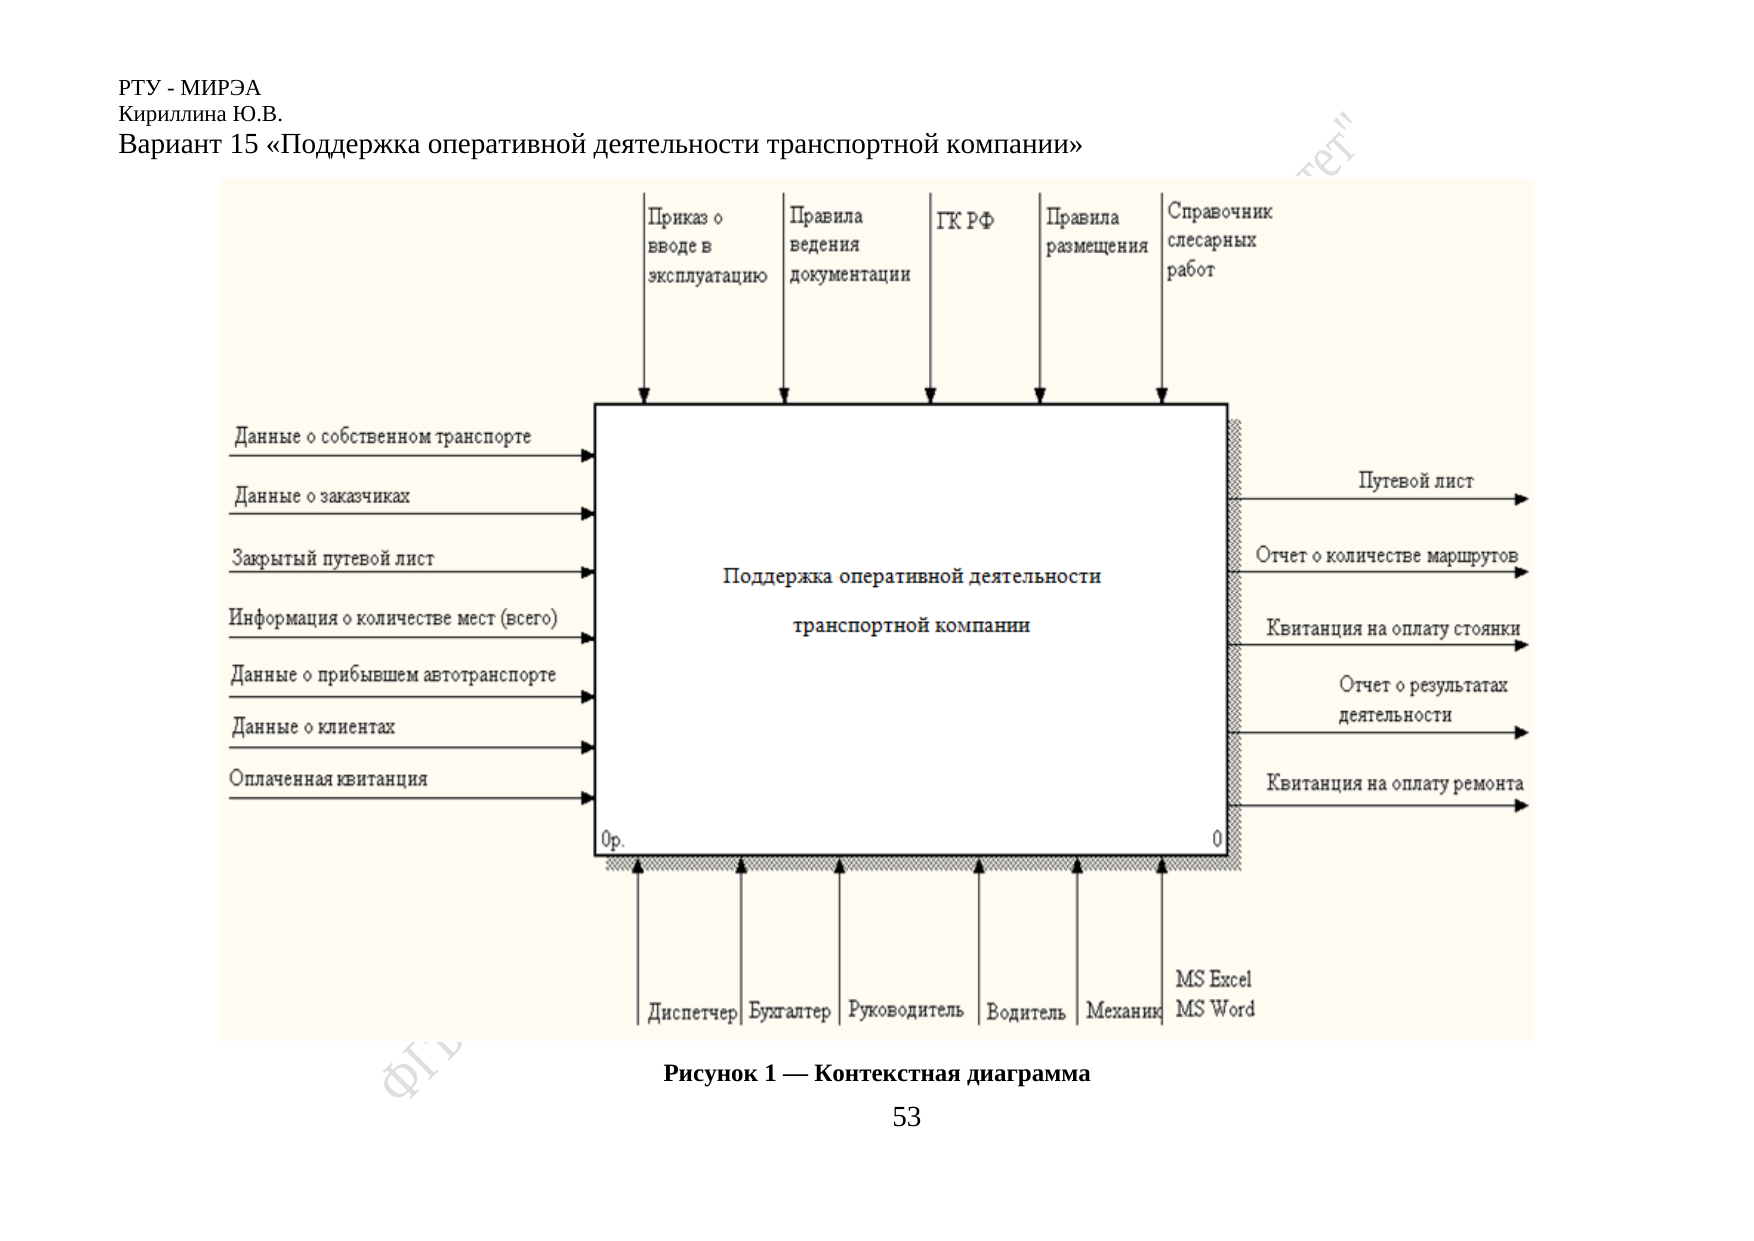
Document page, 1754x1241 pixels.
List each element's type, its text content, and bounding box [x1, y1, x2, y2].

text Рисунок 1 — Контекстная диаграмма [118, 1058, 1636, 1087]
text Вариант 15 «Поддержка оперативной деятельности транспортной компании» [118, 127, 1636, 160]
picture [219, 176, 1535, 1042]
